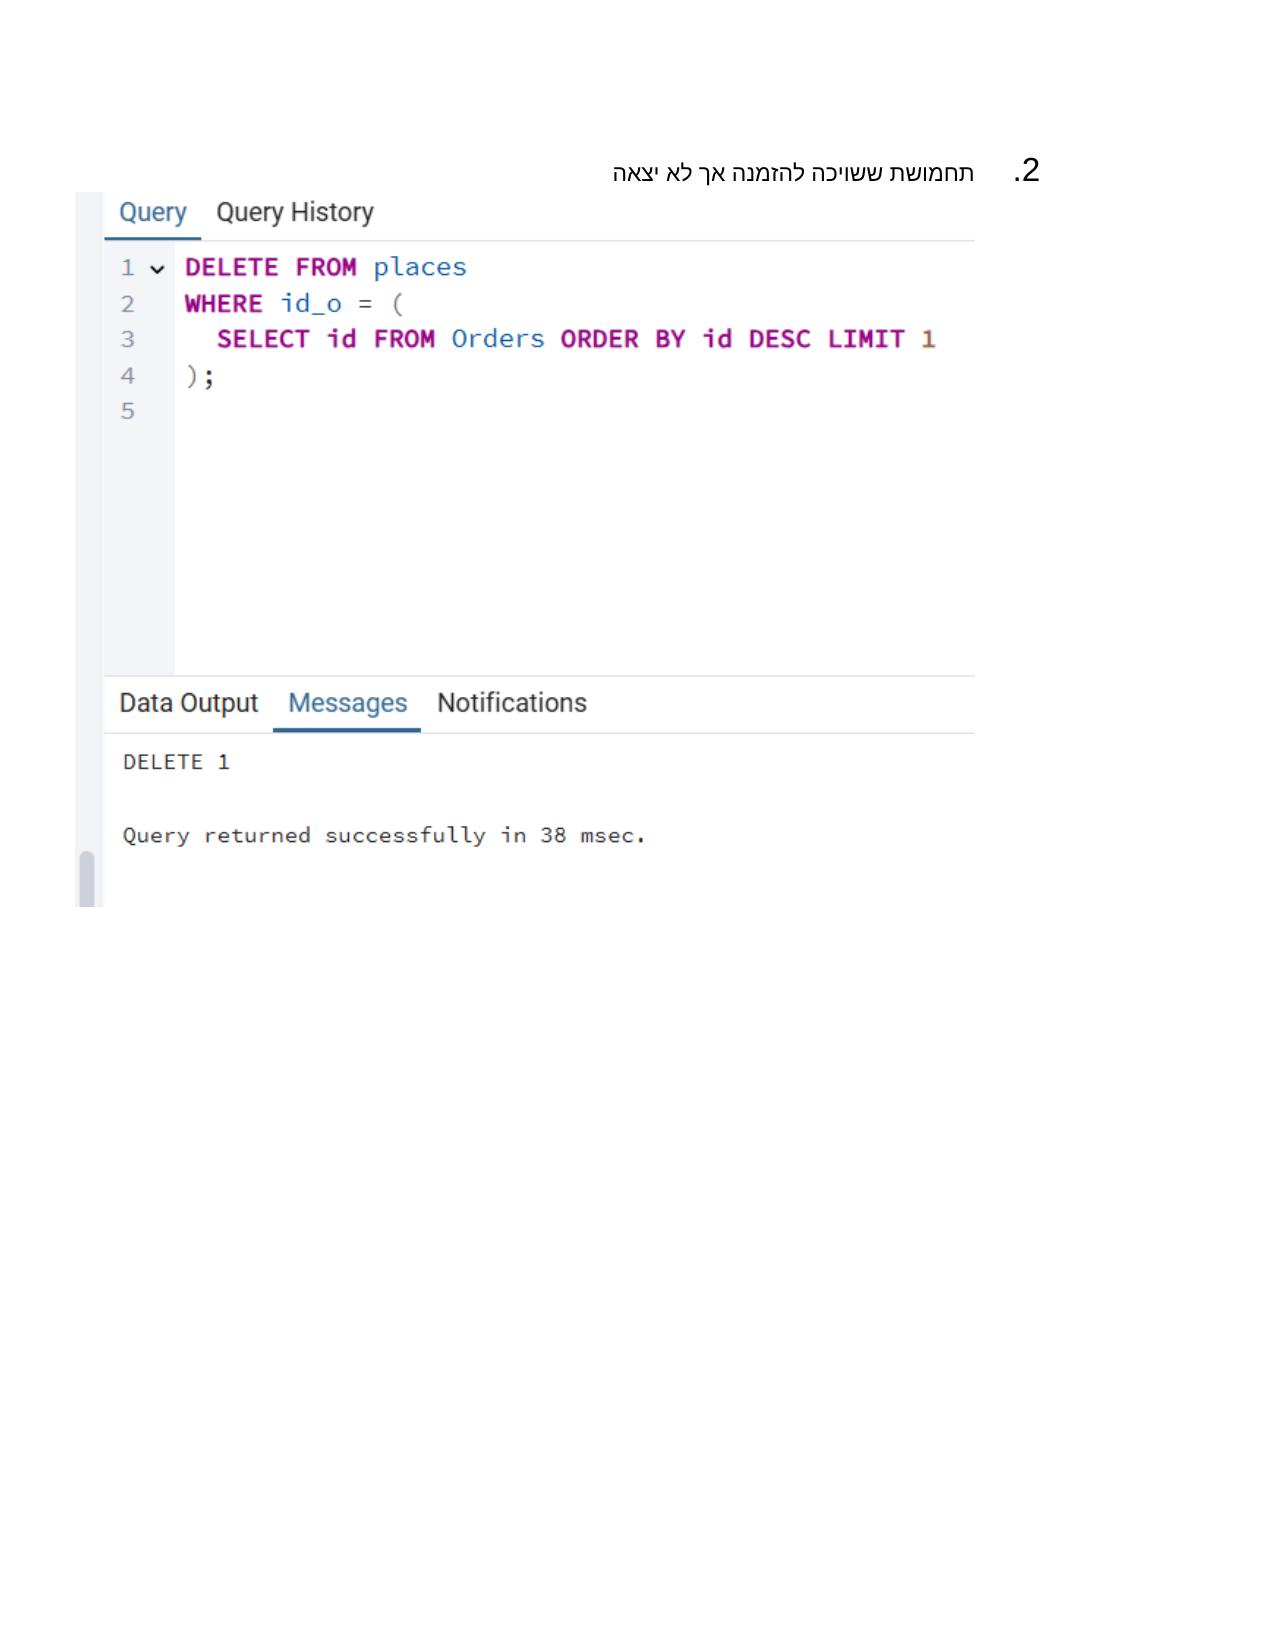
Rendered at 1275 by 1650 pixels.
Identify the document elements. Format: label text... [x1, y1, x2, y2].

picture [75, 192, 975, 907]
